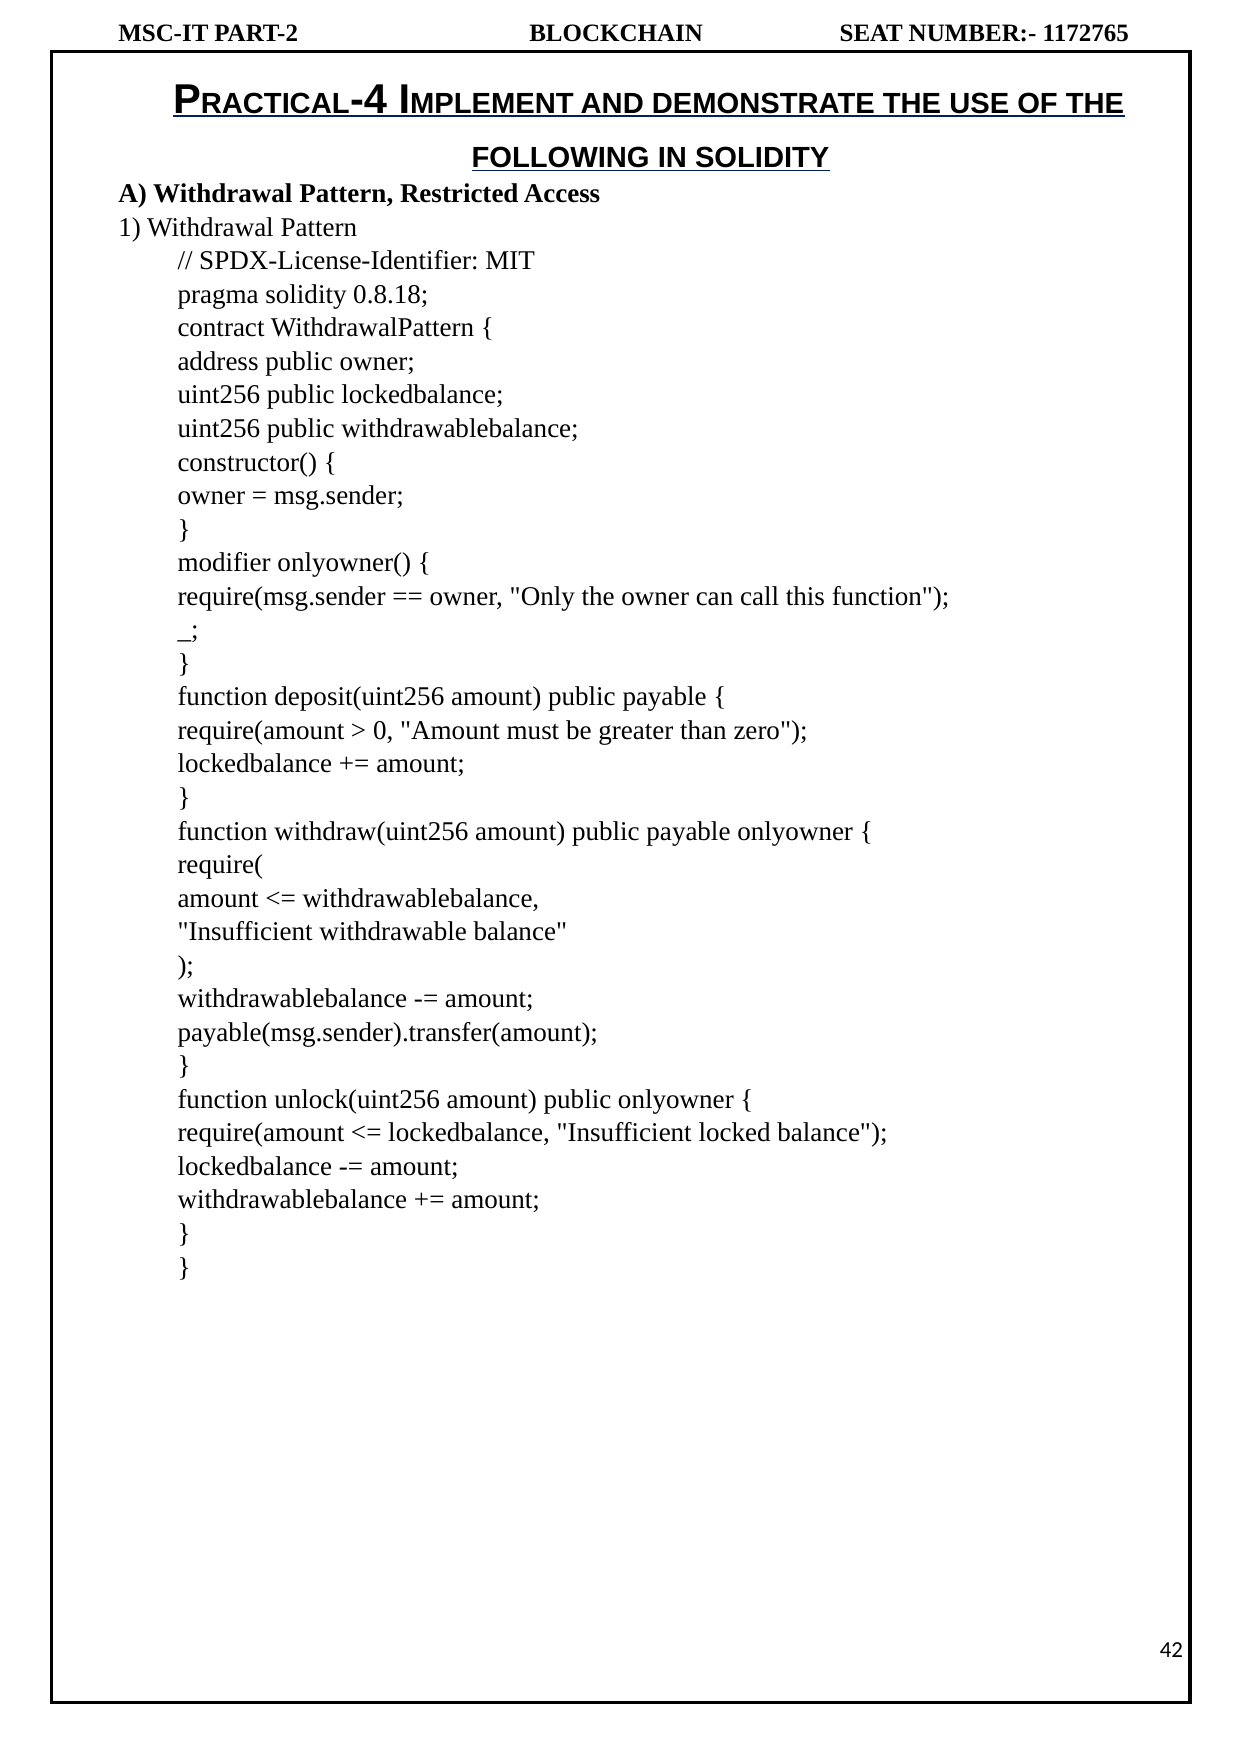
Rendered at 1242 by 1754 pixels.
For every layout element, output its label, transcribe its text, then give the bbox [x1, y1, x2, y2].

text require(amount <= lockedbalance, "Insufficient locked balance"); [177, 1116, 1183, 1148]
text } [177, 647, 1183, 678]
text constructor() { [177, 446, 1183, 477]
text } [177, 1049, 1183, 1081]
text PRACTICAL-4 IMPLEMENT AND DEMONSTRATE THE USE OF THE [118, 74, 1124, 122]
text contract WithdrawalPattern { [177, 311, 1183, 343]
text } [177, 1217, 1183, 1248]
text withdrawablebalance += amount; [177, 1183, 1183, 1215]
text function withdraw(uint256 amount) public payable onlyowner { [177, 814, 1183, 846]
text 1) Withdrawal Pattern [118, 211, 1183, 242]
text require(amount > 0, "Amount must be greater than zero"); [177, 714, 1183, 745]
text address public owner; [177, 345, 1183, 376]
text } [177, 513, 1183, 544]
text lockedbalance += amount; [177, 747, 1183, 779]
text withdrawablebalance -= amount; [177, 982, 1183, 1013]
text uint256 public lockedbalance; [177, 378, 1183, 410]
text } [177, 781, 1183, 812]
text } [177, 1251, 1183, 1282]
text uint256 public withdrawablebalance; [177, 412, 1183, 443]
text function deposit(uint256 amount) public payable { [177, 680, 1183, 712]
text owner = msg.sender; [177, 479, 1183, 510]
text pragma solidity 0.8.18; [177, 278, 1183, 309]
text "Insufficient withdrawable balance" [177, 915, 1183, 946]
text ); [177, 949, 1183, 980]
text require( [177, 848, 1183, 879]
text lockedbalance -= amount; [177, 1150, 1183, 1181]
text A) Withdrawal Pattern, Restricted Access [118, 177, 1183, 208]
text function unlock(uint256 amount) public onlyowner { [177, 1083, 1183, 1114]
text FOLLOWING IN SOLIDITY [139, 140, 1162, 174]
text payable(msg.sender).transfer(amount); [177, 1016, 1183, 1047]
text // SPDX-License-Identifier: MIT [177, 244, 1183, 276]
text require(msg.sender == owner, "Only the owner can call this function"); [177, 580, 1183, 611]
text modifier onlyowner() { [177, 546, 1183, 577]
text _; [177, 613, 1183, 644]
text amount <= withdrawablebalance, [177, 882, 1183, 913]
